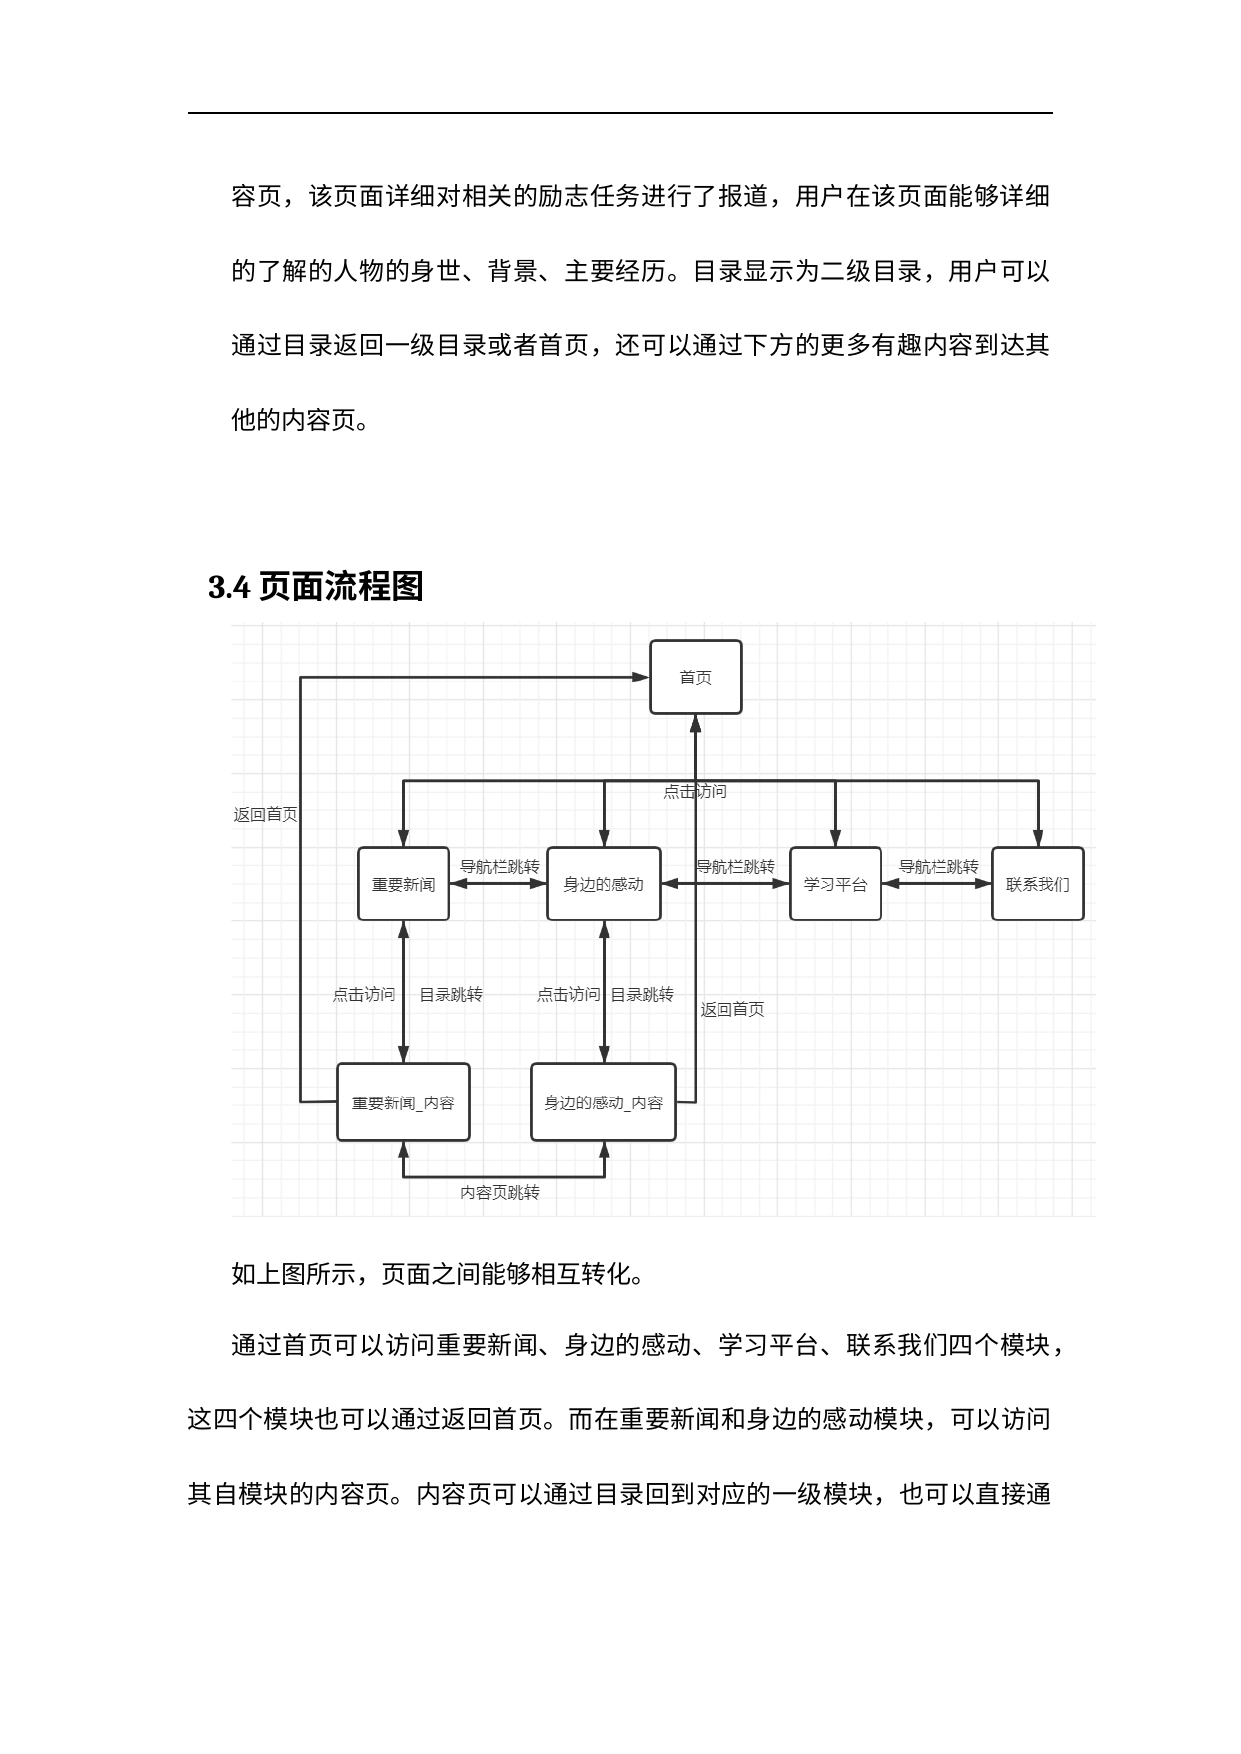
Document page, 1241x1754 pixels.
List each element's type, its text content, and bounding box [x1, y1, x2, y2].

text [231, 162, 1053, 451]
title 3.4页面流程图 [187, 552, 1053, 617]
text 如上图所示，页面之间能够相互转化。 [187, 1240, 1053, 1305]
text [187, 1311, 1053, 1525]
picture [231, 622, 1097, 1217]
